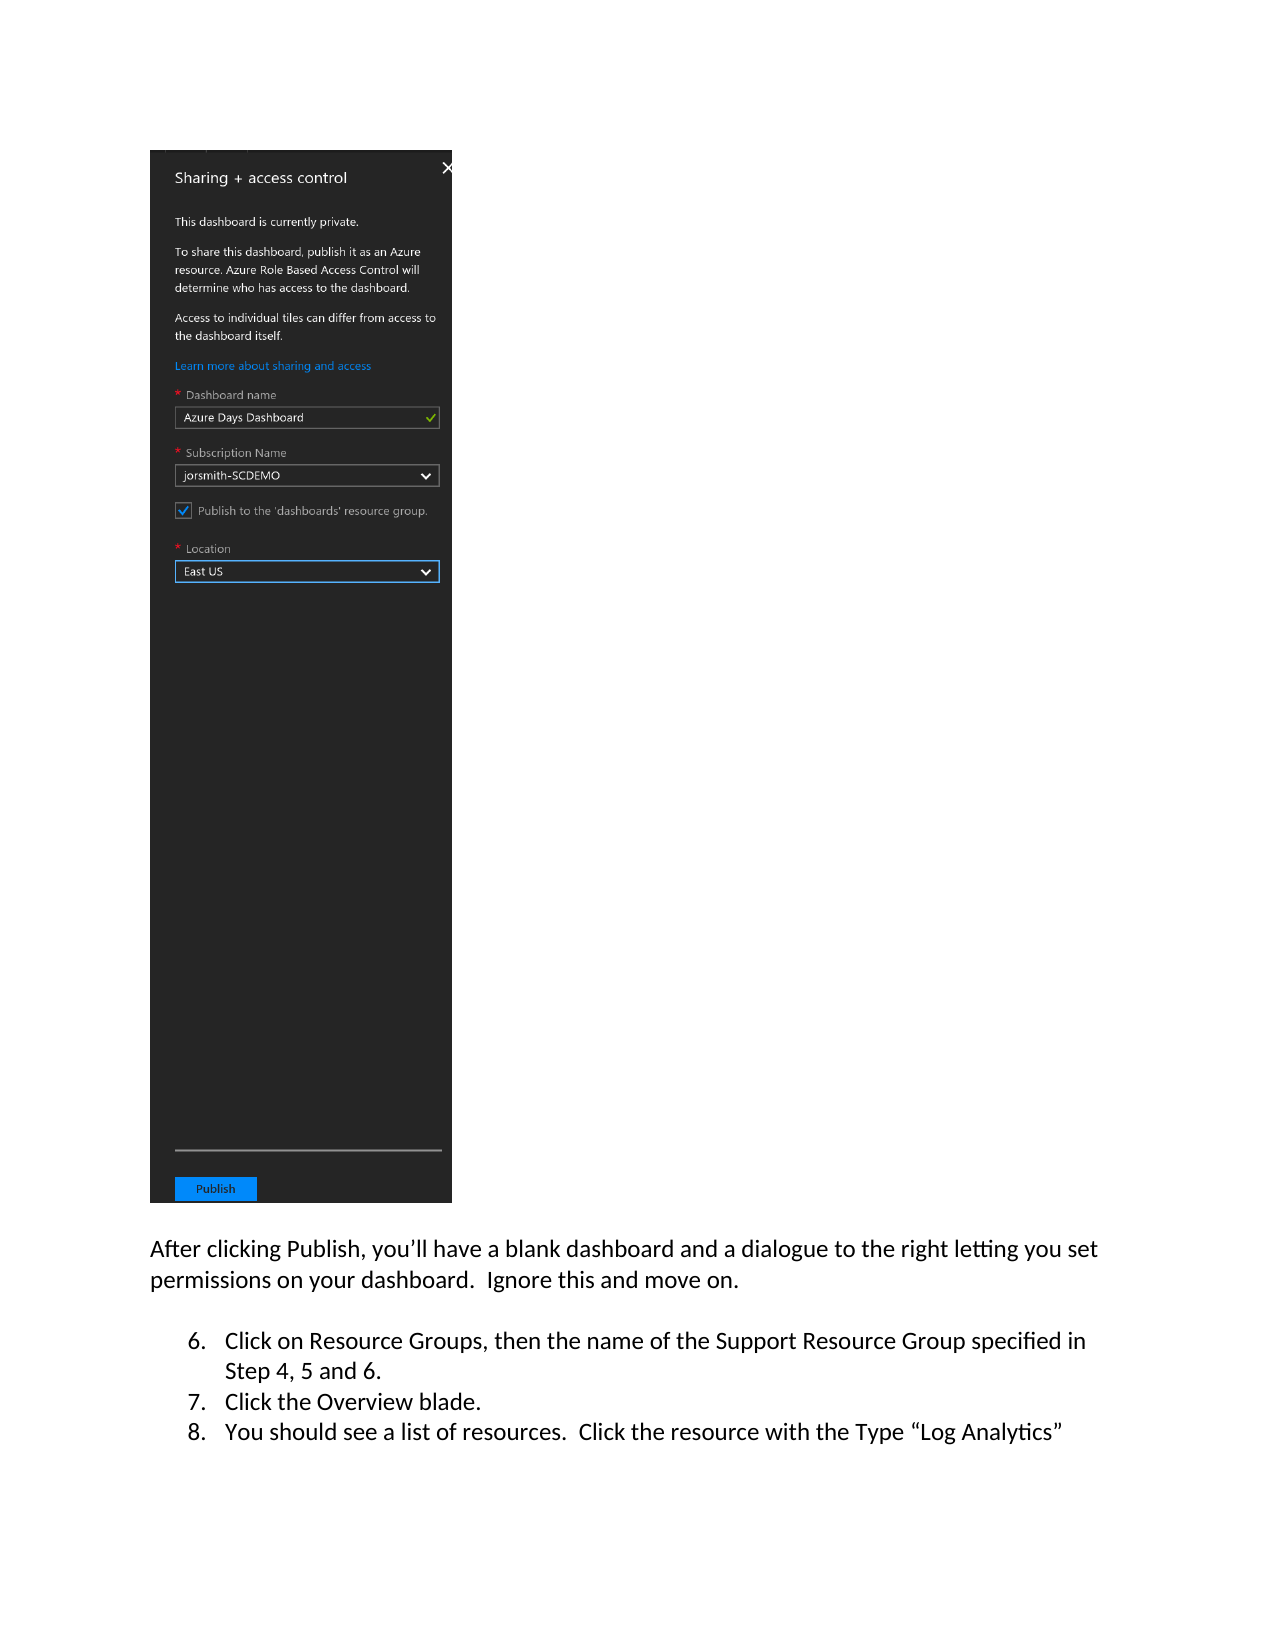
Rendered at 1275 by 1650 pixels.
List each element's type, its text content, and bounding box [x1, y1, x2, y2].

list Click the Overview blade. [187, 1386, 1125, 1416]
list You should see a list of resources. Click the resource with the Type “Log Analytics” [187, 1416, 1125, 1447]
list Click on Resource Groups, then the name of the Support Resource Group specified in Step 4, 5 and 6. [187, 1325, 1125, 1386]
picture [150, 150, 452, 1203]
